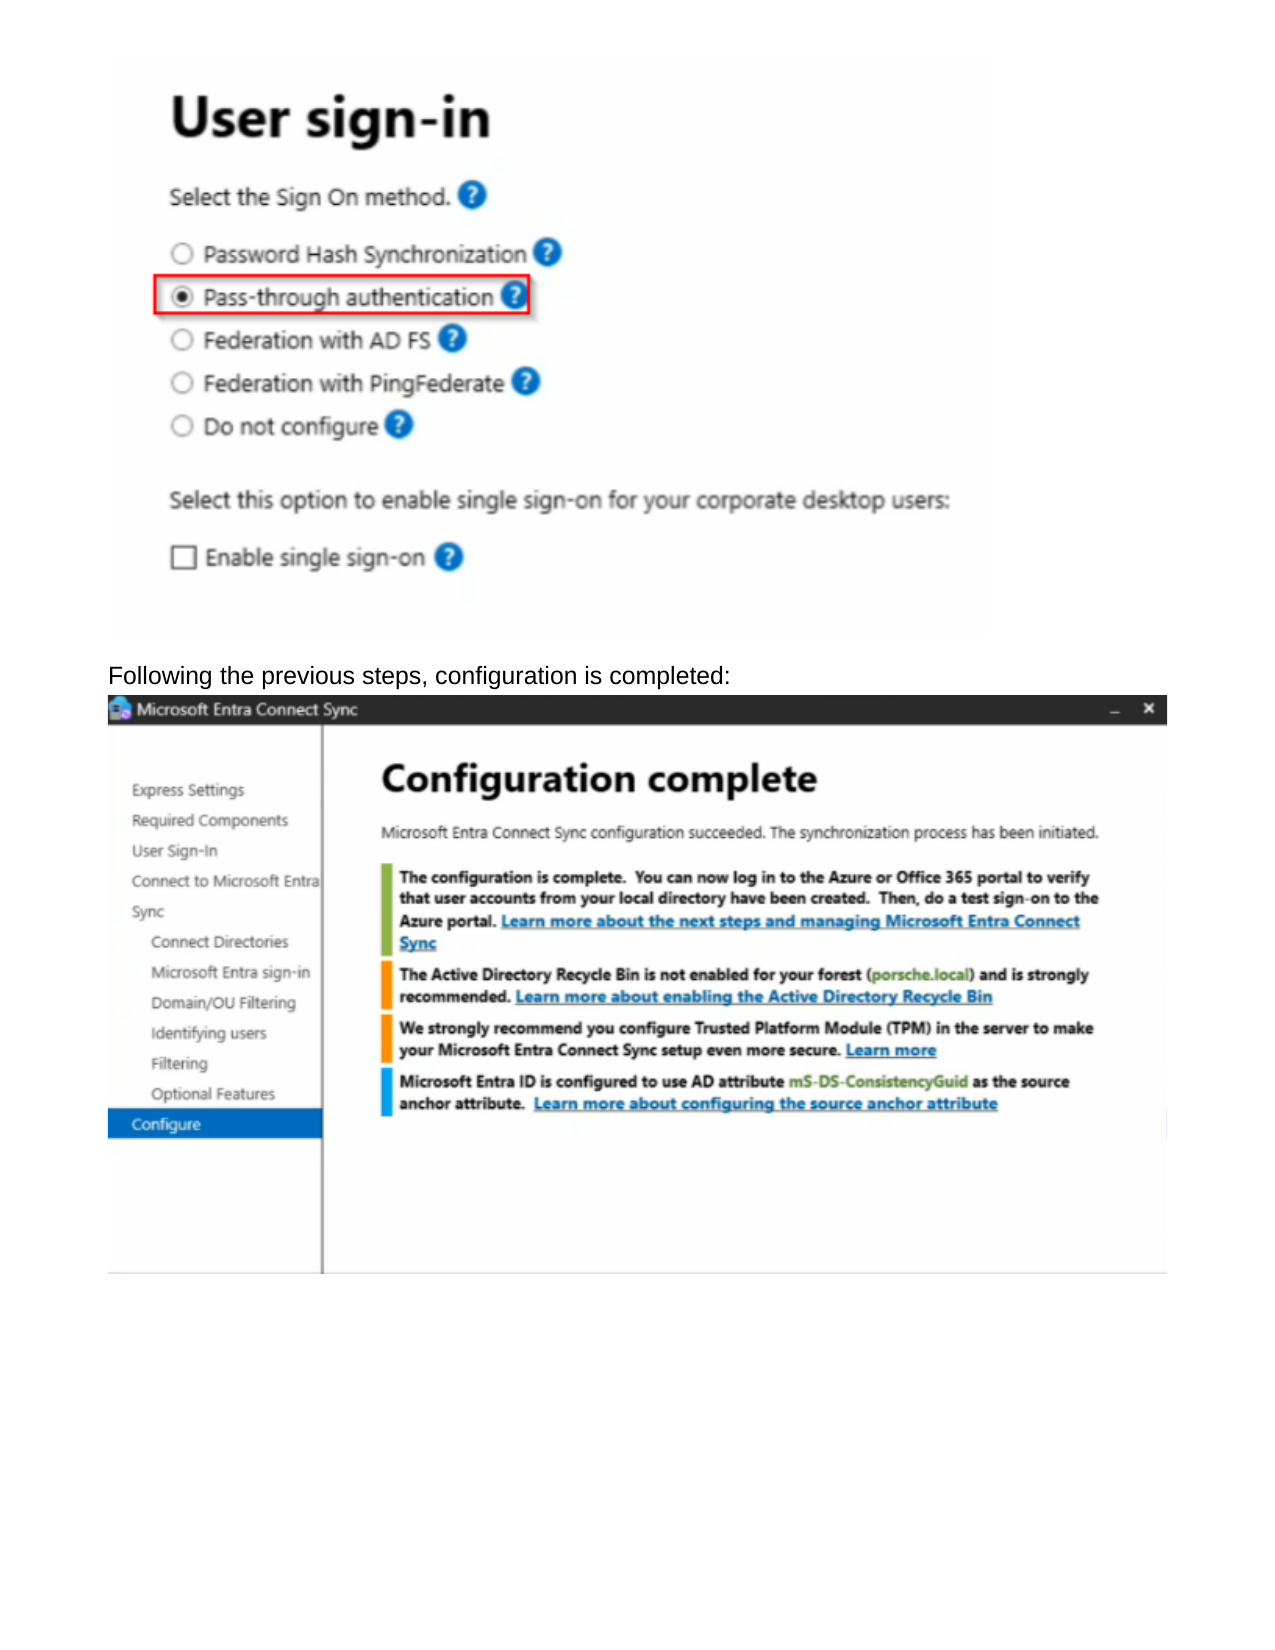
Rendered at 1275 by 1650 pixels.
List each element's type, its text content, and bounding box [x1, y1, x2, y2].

picture [107, 57, 991, 635]
text Following the previous steps, configuration is completed: [108, 661, 1188, 689]
picture [107, 695, 1168, 1274]
